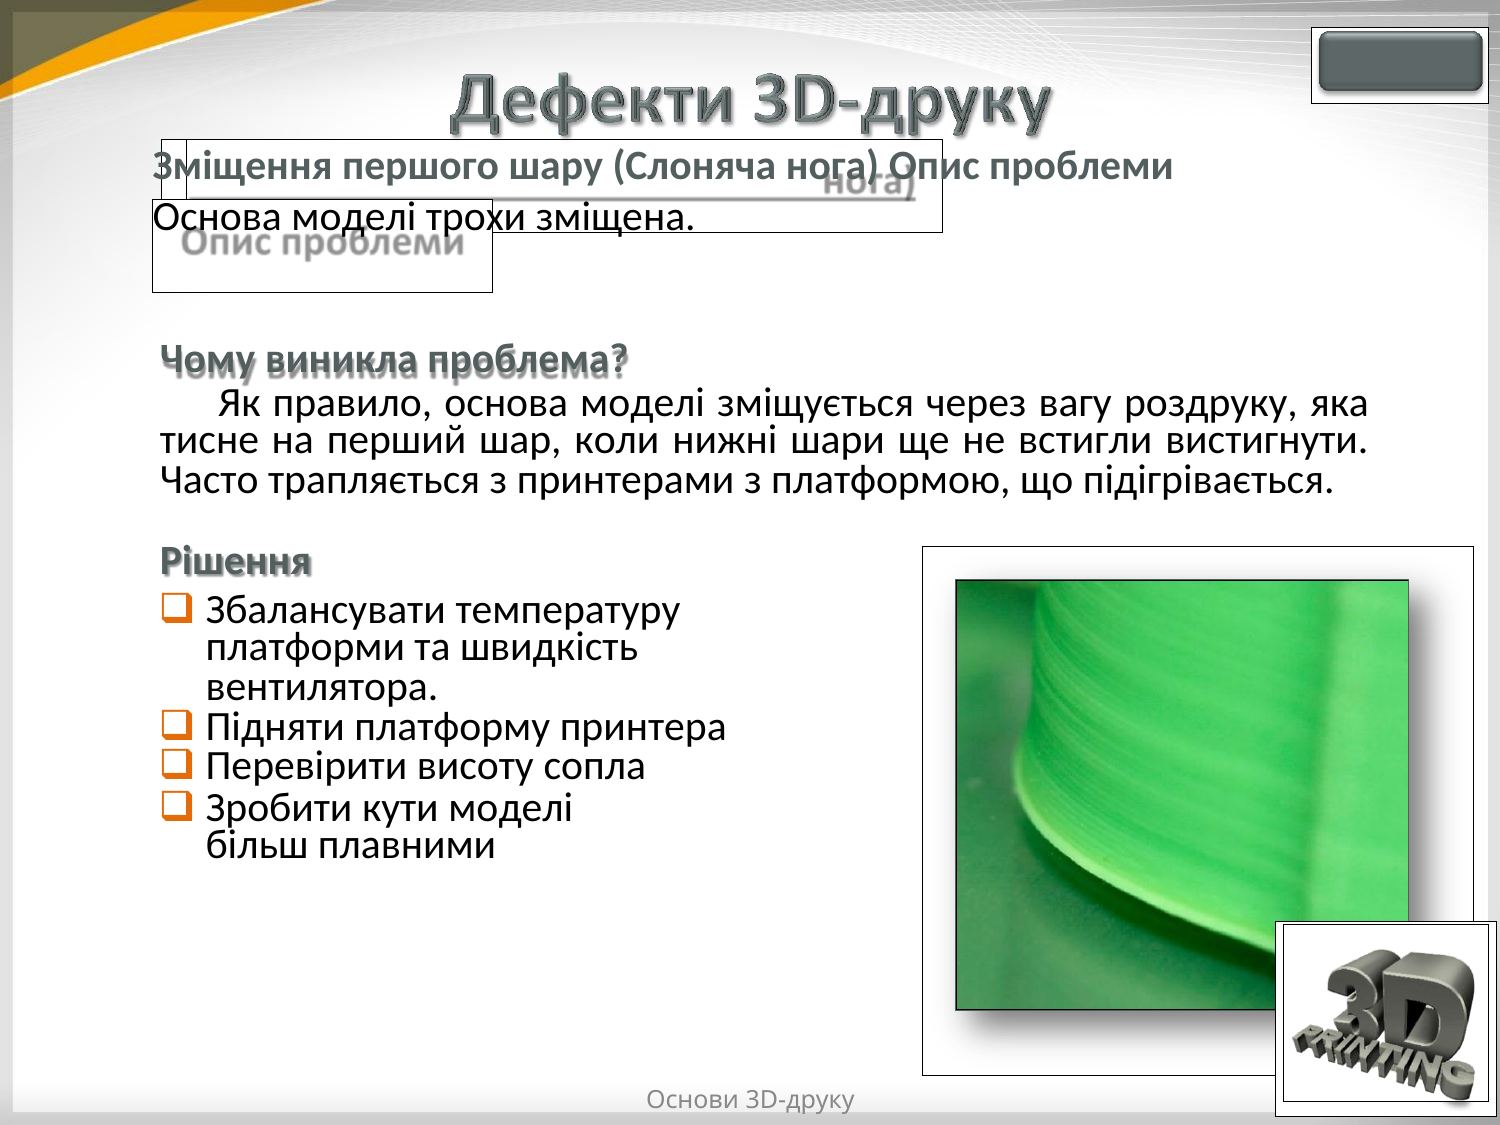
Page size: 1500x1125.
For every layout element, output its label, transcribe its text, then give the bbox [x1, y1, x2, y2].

subtitle Чому виникла проблема? [159, 336, 1467, 382]
text Як правило, основа моделі зміщується через вагу роздруку, яка тисне на перший шар, коли нижні шари ще не встигли вистигнути. Часто трапляється з принтерами з платформою, що підігрівається. [159, 385, 1371, 504]
picture [0, 0, 1500, 1125]
list Перевірити висоту сопла [158, 747, 1467, 787]
text Основи 3D-друку [61, 1082, 1439, 1116]
list Зробити кути моделі більш плавними [158, 790, 683, 869]
subtitle Рішення [159, 535, 1467, 584]
list Збалансувати температуру платформи та швидкість вентилятора. [158, 592, 680, 711]
list Підняти платформу принтера [158, 711, 1467, 747]
